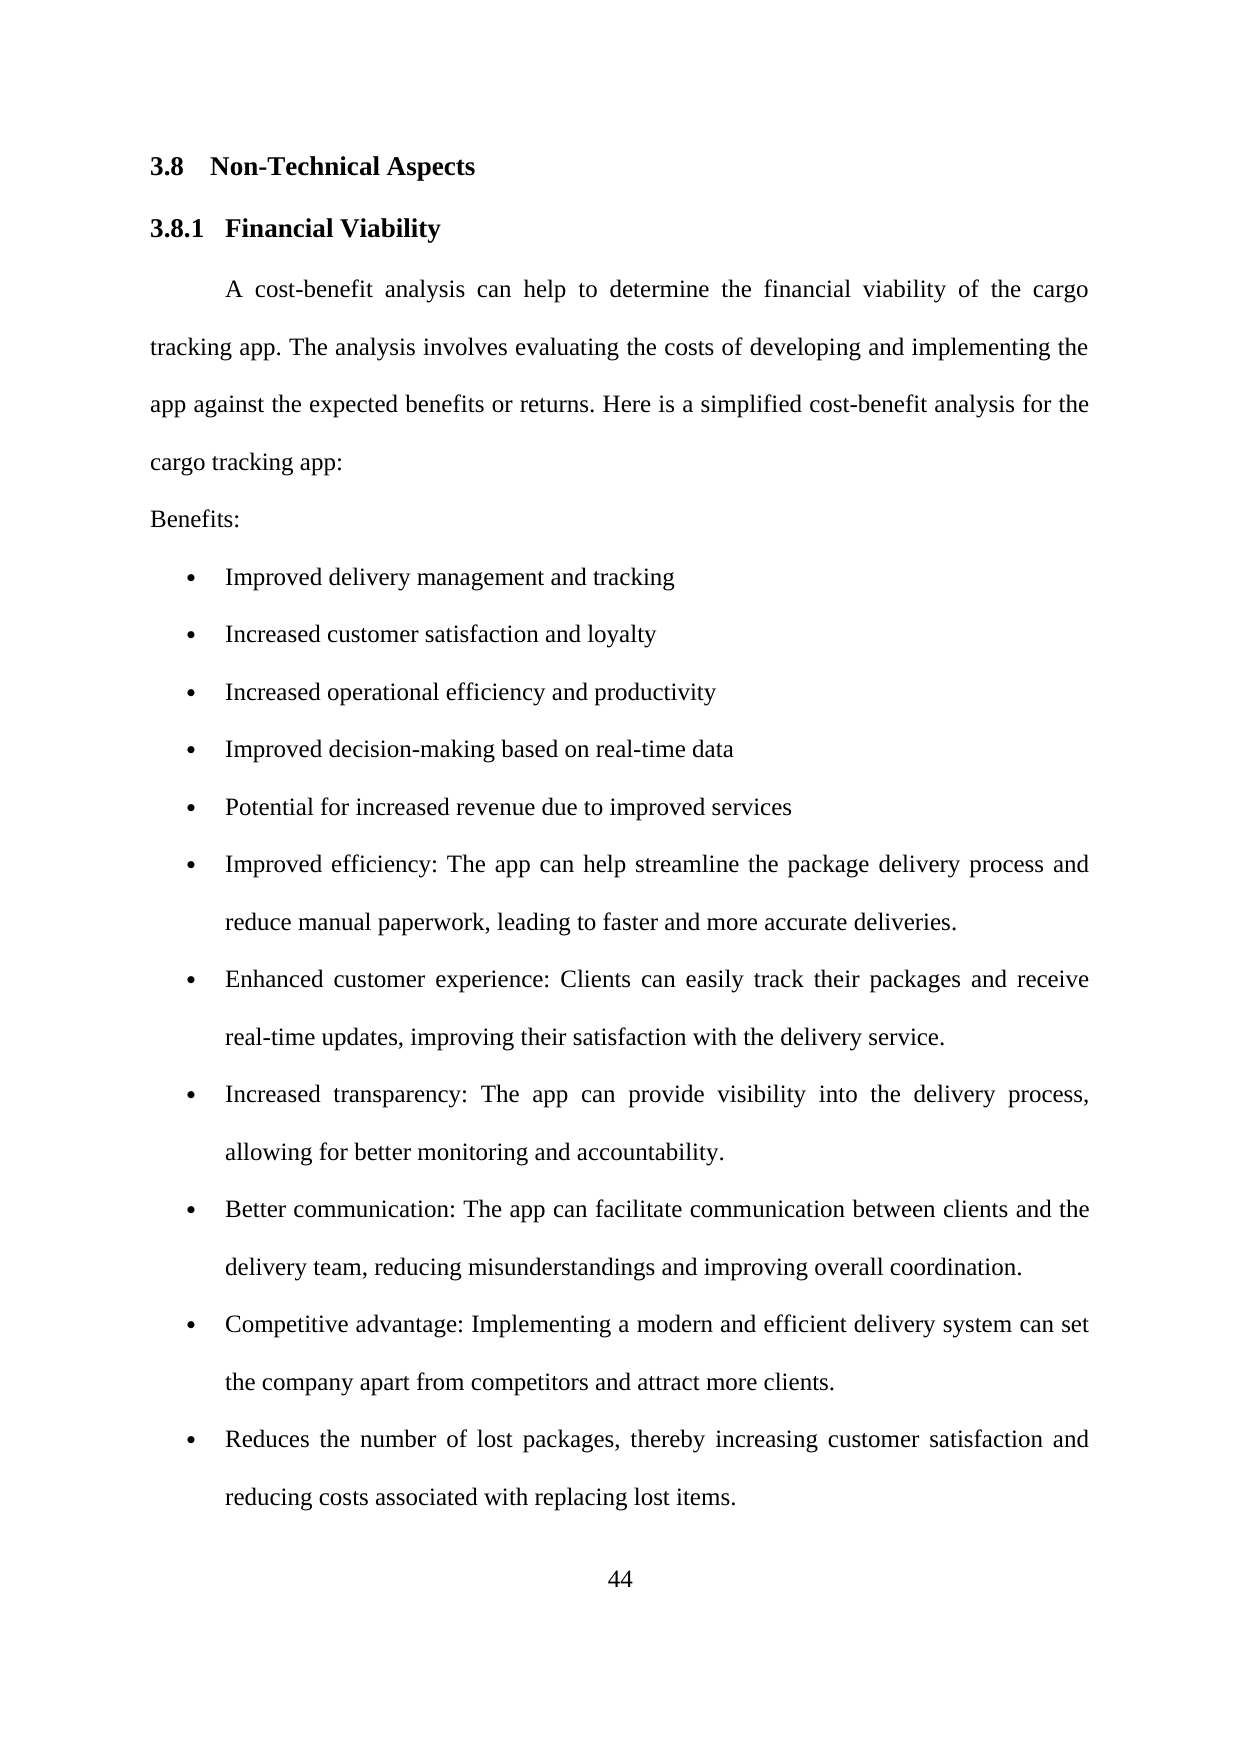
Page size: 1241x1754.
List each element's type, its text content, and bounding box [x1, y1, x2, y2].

list Competitive advantage: Implementing a modern and efficient delivery system can set the company apart from competitors and attract more clients. [187, 1309, 1090, 1396]
text A cost-benefit analysis can help to determine the financial viability of the cargo tracking app. The analysis involves evaluating the costs of developing and implementing the app against the expected benefits or returns. Here is a simplified cost-benefit analysis for the cargo tracking app: [150, 274, 1090, 476]
text Benefits: [150, 504, 1090, 533]
subtitle Non-Technical Aspects [150, 150, 1090, 181]
list Enhanced customer experience: Clients can easily track their packages and receive real-time updates, improving their satisfaction with the delivery service. [187, 964, 1090, 1051]
list Increased operational efficiency and productivity [187, 677, 1090, 706]
list Improved decision-making based on real-time data [187, 734, 1090, 763]
list Improved efficiency: The app can help streamline the package delivery process and reduce manual paperwork, leading to faster and more accurate deliveries. [187, 849, 1090, 936]
list Increased transparency: The app can provide visibility into the delivery process, allowing for better monitoring and accountability. [187, 1079, 1090, 1166]
list Better communication: The app can facilitate communication between clients and the delivery team, reducing misunderstandings and improving overall coordination. [187, 1194, 1090, 1281]
subtitle Financial Viability [150, 212, 1165, 243]
list Potential for increased revenue due to improved services [187, 792, 1090, 821]
list Increased customer satisfaction and loyalty [187, 619, 1090, 648]
list Reduces the number of lost packages, thereby increasing customer satisfaction and reducing costs associated with replacing lost items. [187, 1424, 1090, 1511]
list Improved delivery management and tracking [187, 562, 1090, 591]
